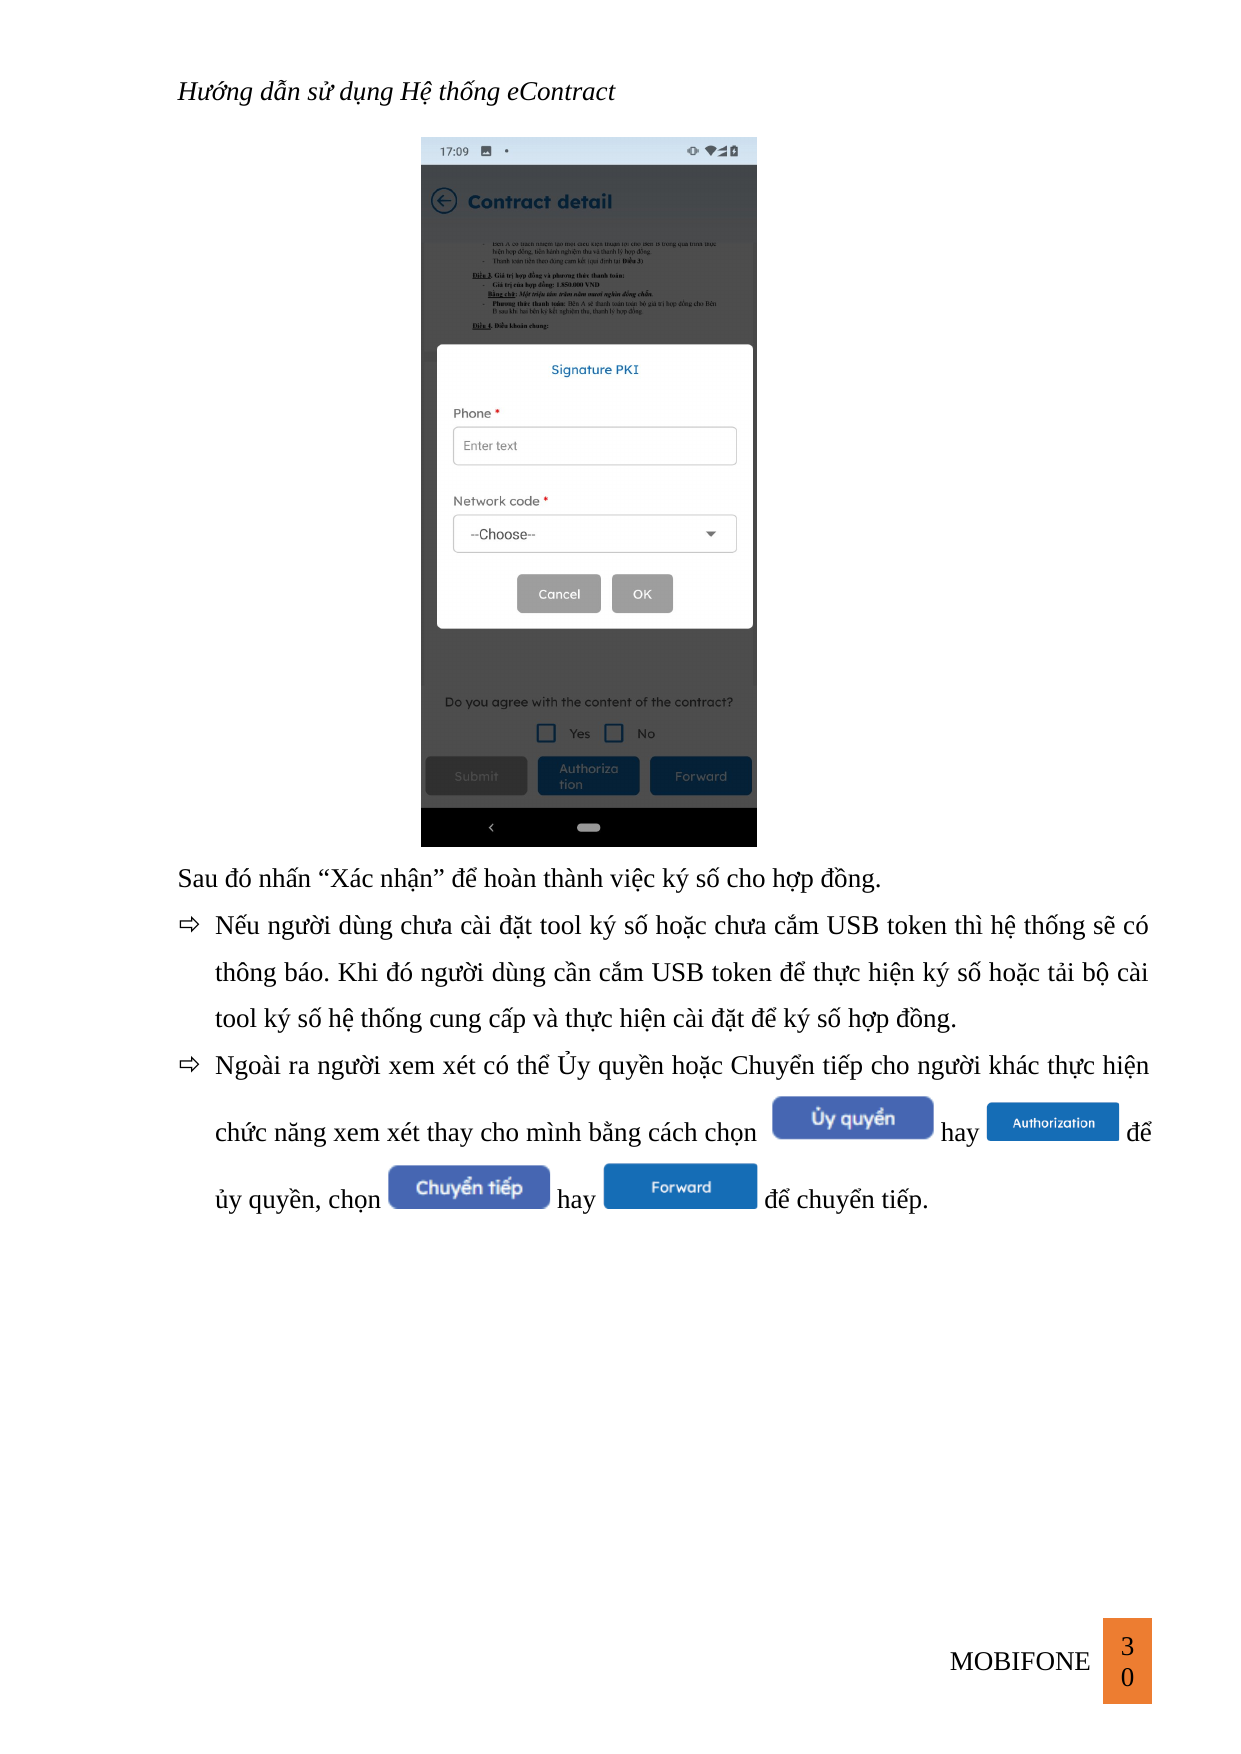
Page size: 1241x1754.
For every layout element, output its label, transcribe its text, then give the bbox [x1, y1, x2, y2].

picture [602, 1162, 758, 1209]
picture [986, 1100, 1120, 1141]
picture [421, 137, 757, 847]
list Nếu người dùng chưa cài đặt tool ký số hoặc chưa cắm USB token thì hệ thống sẽ có thông báo. Khi đó người dùng cần cắm USB token để thực hiện ký số hoặc tải bộ cài tool ký số hệ thống cung cấp và thực hiện cài đặt để ký số hợp đồng. [177, 909, 1152, 1033]
list Ngoài ra người xem xét có thể Ủy quyền hoặc Chuyển tiếp cho người khác thực hiện chức năng xem xét thay cho mình bằng cách chọn hay để ủy quyền, chọn hay để chuyển tiếp. [177, 1049, 1152, 1214]
picture [771, 1095, 934, 1141]
picture [387, 1164, 551, 1209]
list Sau đó nhấn “Xác nhận” để hoàn thành việc ký số cho hợp đồng. [177, 862, 1152, 893]
